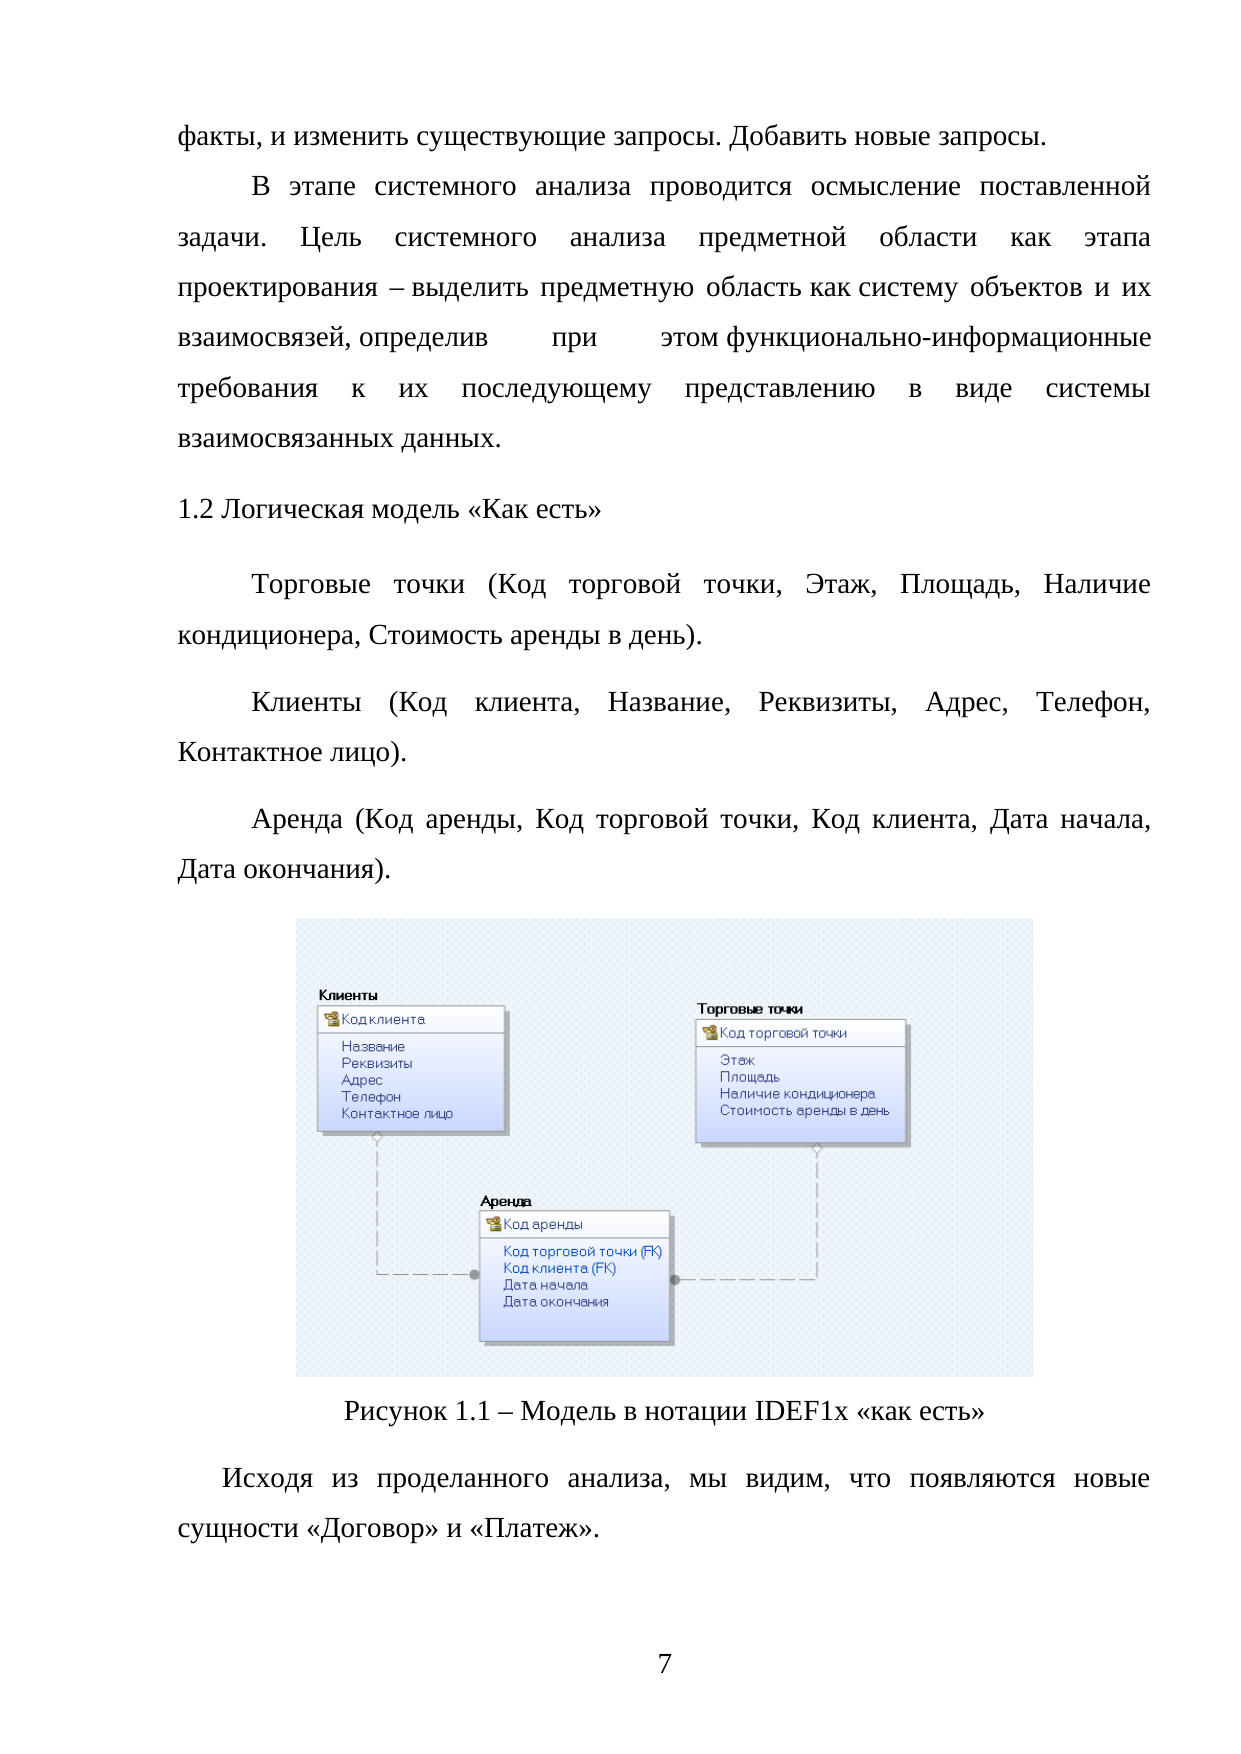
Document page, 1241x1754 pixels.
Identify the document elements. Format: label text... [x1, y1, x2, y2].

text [177, 118, 1152, 453]
subtitle 1.2 Логическая модель «Как есть» [177, 491, 1152, 525]
text Торговые точки (Код торговой точки, Этаж, Площадь, Наличие кондиционера, Стоимость аренды в день). [177, 566, 1152, 650]
picture [295, 918, 1034, 1377]
text Клиенты (Код клиента, Название, Реквизиты, Адрес, Телефон, Контактное лицо). [177, 684, 1152, 768]
text Исходя из проделанного анализа, мы видим, что появляются новые сущности «Договор» и «Платеж». [177, 1460, 1152, 1544]
text Аренда (Код аренды, Код торговой точки, Код клиента, Дата начала, Дата окончания). [177, 801, 1152, 885]
text Рисунок 1.1 – Модель в нотации IDEF1x «как есть» [177, 1393, 1152, 1426]
